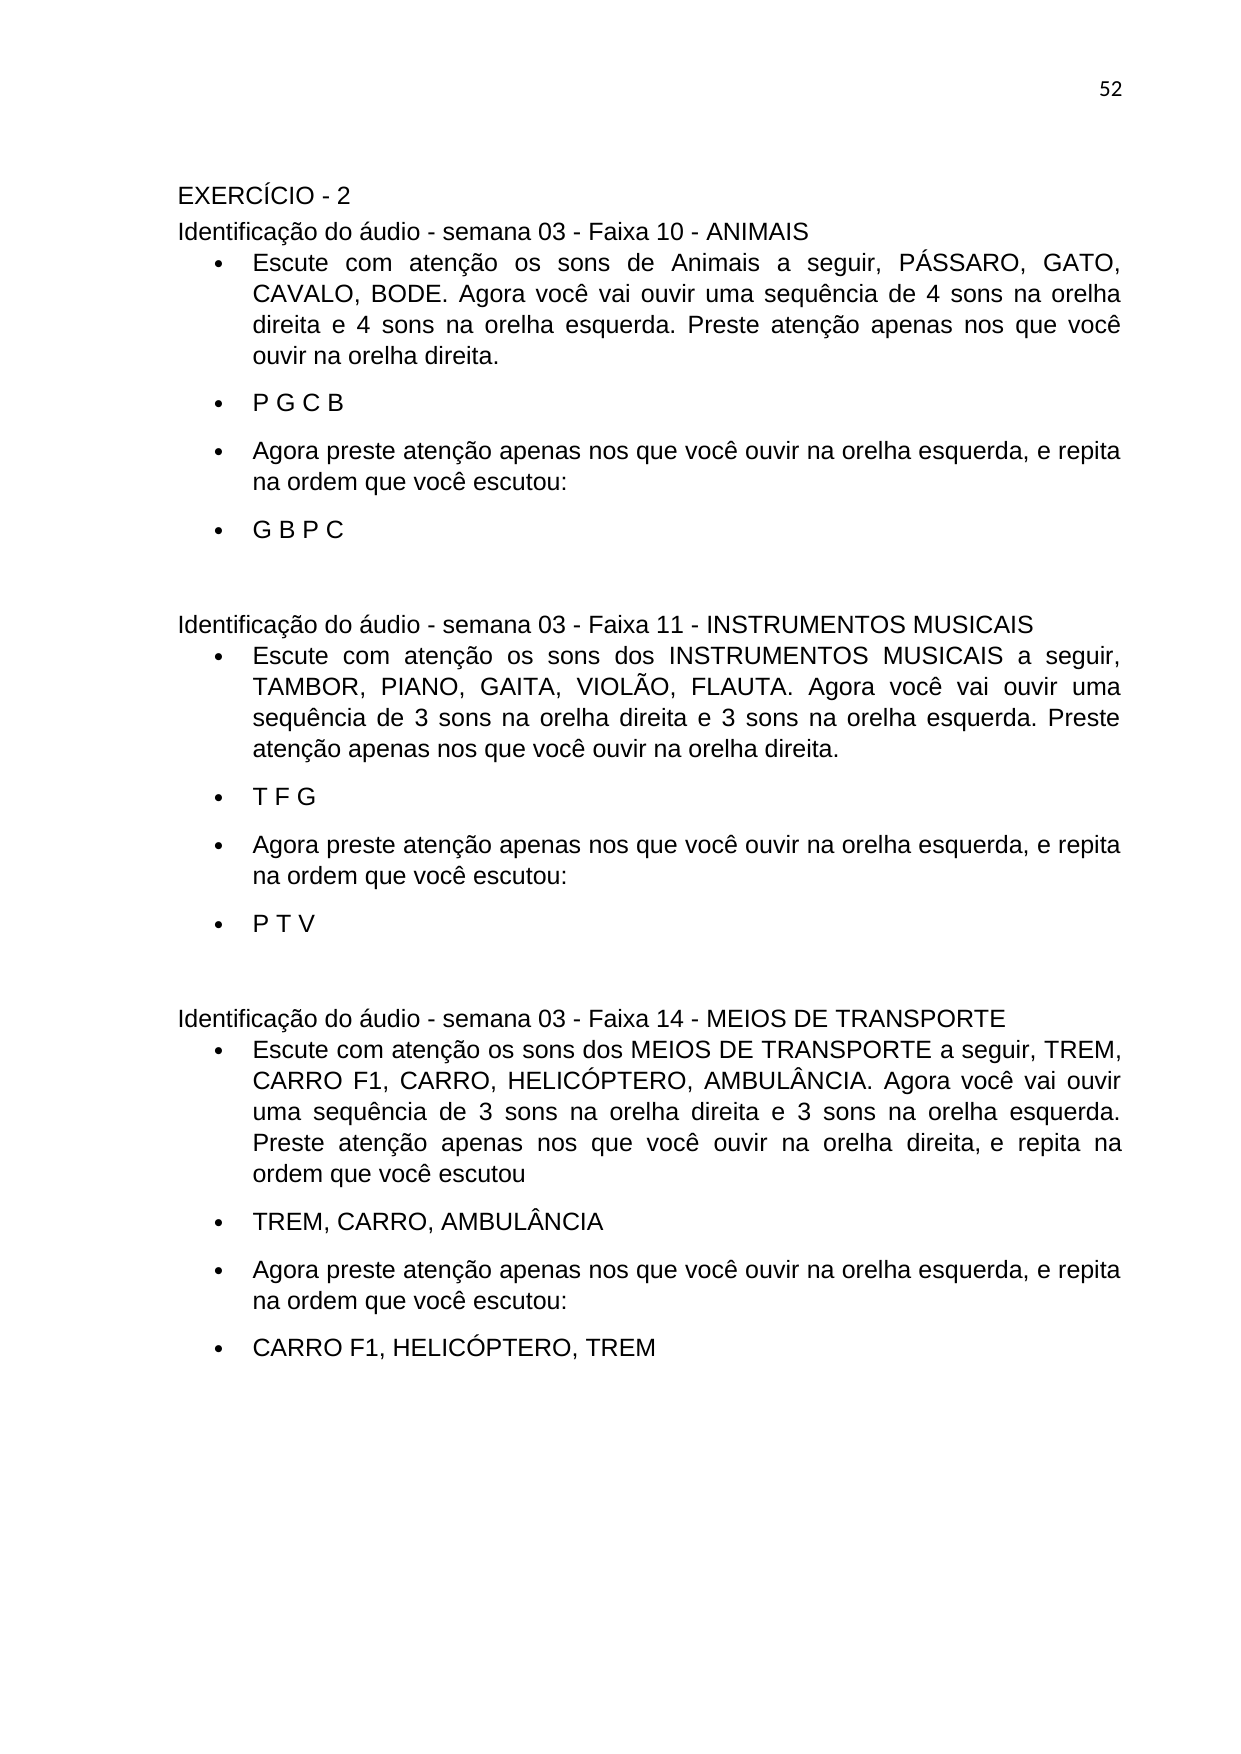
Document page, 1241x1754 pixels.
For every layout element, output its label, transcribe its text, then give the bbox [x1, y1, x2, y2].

list Escute com atenção os sons dos INSTRUMENTOS MUSICAIS a seguir, TAMBOR, PIANO, GAITA, VIOLÃO, FLAUTA. Agora você vai ouvir uma sequência de 3 sons na orelha direita e 3 sons na orelha esquerda. Preste atenção apenas nos que você ouvir na orelha direita. [215, 641, 1122, 763]
subtitle EXERCÍCIO - 2 [177, 181, 1122, 210]
list Agora preste atenção apenas nos que você ouvir na orelha esquerda, e repita na ordem que você escutou: [215, 436, 1122, 496]
list CARRO F1, HELICÓPTERO, TREM [215, 1333, 1122, 1362]
subtitle Identificação do áudio - semana 03 - Faixa 14 - MEIOS DE TRANSPORTE [177, 1004, 1122, 1033]
list TREM, CARRO, AMBULÂNCIA [215, 1207, 1122, 1236]
list P G C B [215, 388, 1122, 417]
list Escute com atenção os sons dos MEIOS DE TRANSPORTE a seguir, TREM, CARRO F1, CARRO, HELICÓPTERO, AMBULÂNCIA. Agora você vai ouvir uma sequência de 3 sons na orelha direita e 3 sons na orelha esquerda. Preste atenção apenas nos que você ouvir na orelha direita, e repita na ordem que você escutou [215, 1035, 1122, 1188]
subtitle Identificação do áudio - semana 03 - Faixa 10 - ANIMAIS [177, 217, 1122, 245]
list P T V [215, 909, 1122, 937]
list Agora preste atenção apenas nos que você ouvir na orelha esquerda, e repita na ordem que você escutou: [215, 1255, 1122, 1314]
list G B P C [215, 515, 1122, 544]
list Escute com atenção os sons de Animais a seguir, PÁSSARO, GATO, CAVALO, BODE. Agora você vai ouvir uma sequência de 4 sons na orelha direita e 4 sons na orelha esquerda. Preste atenção apenas nos que você ouvir na orelha direita. [215, 248, 1122, 369]
list Agora preste atenção apenas nos que você ouvir na orelha esquerda, e repita na ordem que você escutou: [215, 830, 1122, 890]
subtitle Identificação do áudio - semana 03 - Faixa 11 - INSTRUMENTOS MUSICAIS [177, 610, 1122, 639]
list T F G [215, 782, 1122, 811]
